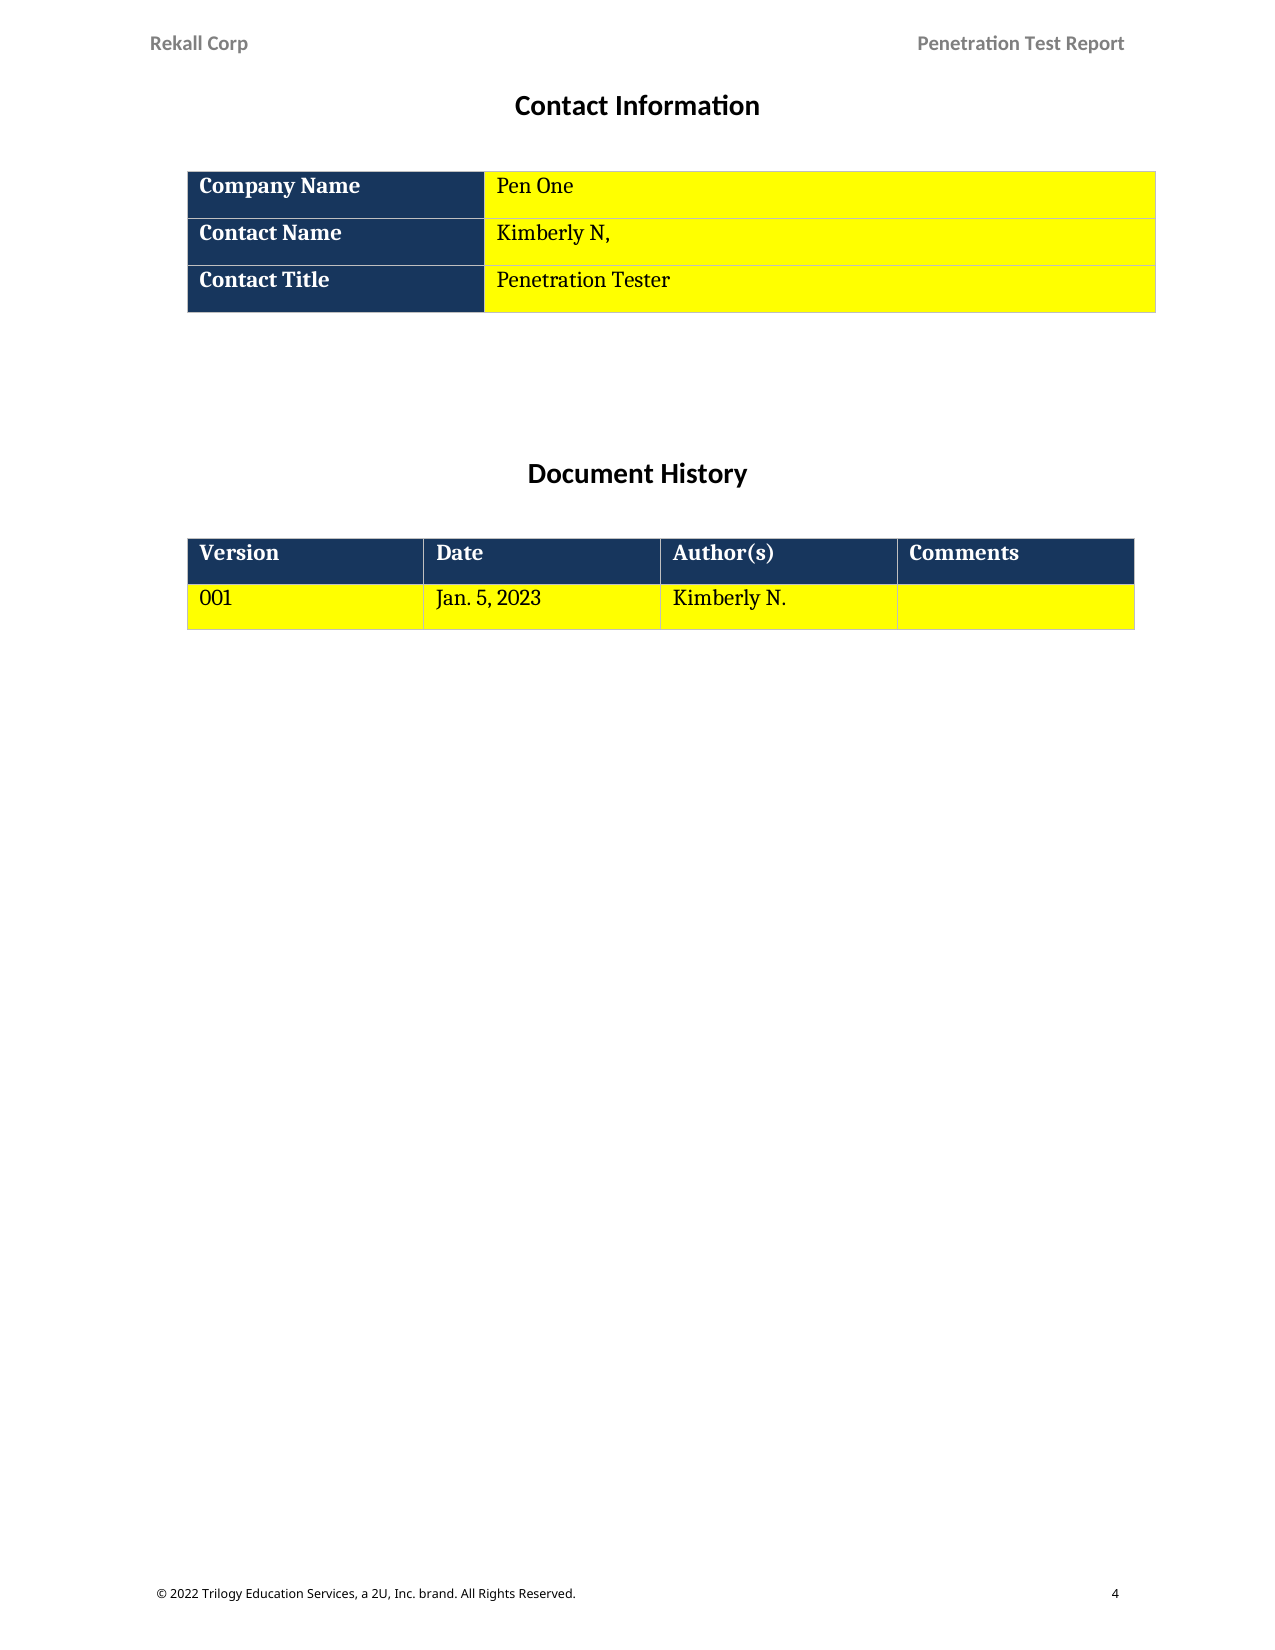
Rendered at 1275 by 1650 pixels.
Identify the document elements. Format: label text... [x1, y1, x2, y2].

table_cell [898, 585, 1134, 629]
table_cell Kimberly N, [485, 219, 1155, 265]
table_header Author(s) [661, 539, 897, 584]
table_header Pen One [485, 172, 1155, 218]
table_header Comments [898, 539, 1134, 584]
subtitle Document History [150, 455, 1125, 491]
table_header Company Name [188, 172, 484, 218]
table_cell Contact Name [188, 219, 484, 265]
table_cell Contact Title [188, 266, 484, 312]
subtitle Contact Information [150, 87, 1125, 123]
table_cell 001 [188, 585, 423, 629]
table_cell Jan. 5, 2023 [424, 585, 660, 629]
table_header Date [424, 539, 660, 584]
table_cell Penetration Tester [485, 266, 1155, 312]
table_cell Kimberly N. [661, 585, 897, 629]
table_header Version [188, 539, 423, 584]
